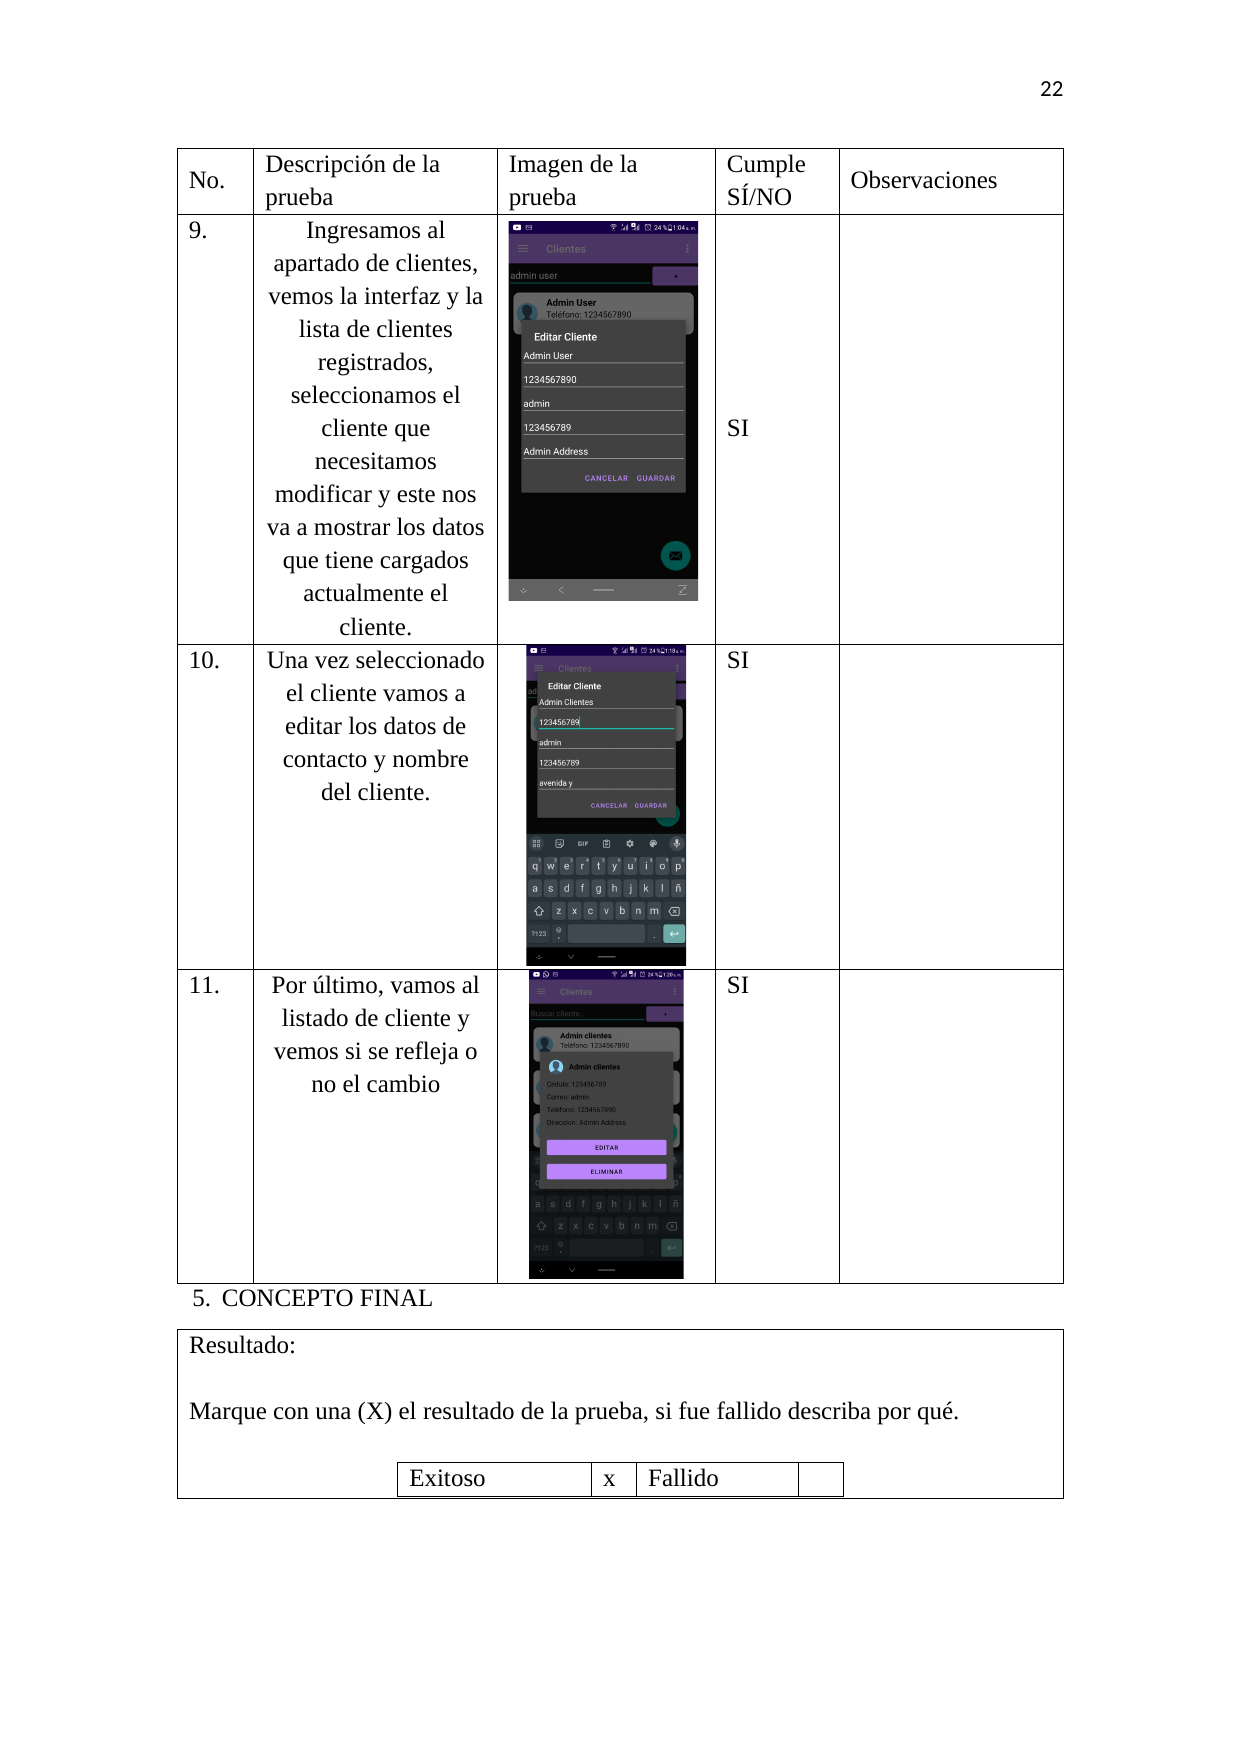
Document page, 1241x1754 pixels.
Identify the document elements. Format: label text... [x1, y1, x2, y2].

picture [508, 221, 699, 601]
table_cell Por último, vamos al listado de cliente y vemos si se refleja o no el cambio [254, 970, 497, 1282]
table_cell [498, 970, 715, 1282]
table_cell Ingresamos al apartado de clientes, vemos la interfaz y la lista de clientes registrados, seleccionamos el cliente que necesitamos modificar y este nos va a mostrar los datos que tiene cargados actualmente el cliente. [254, 215, 497, 644]
table_cell Descripción de la prueba [254, 149, 497, 214]
table_header Resultado: Marque con una (X) el resultado de la prueba, si fue fallido describa por qué. [178, 1330, 1063, 1497]
table_cell Imagen de la prueba [498, 149, 715, 214]
table_cell [840, 645, 1063, 969]
table_cell [840, 970, 1063, 1282]
picture [526, 645, 687, 966]
table_cell [178, 645, 253, 969]
table_cell [498, 215, 715, 644]
table_cell [178, 215, 253, 644]
table_cell [498, 645, 715, 969]
table_cell SI [716, 645, 839, 969]
table_cell Observaciones [840, 149, 1063, 214]
table_cell SI [716, 970, 839, 1282]
table_cell Una vez seleccionado el cliente vamos a editar los datos de contacto y nombre del cliente. [254, 645, 497, 969]
table_cell SI [716, 215, 839, 644]
table_cell [178, 970, 253, 1282]
picture [529, 970, 684, 1279]
list CONCEPTO FINAL [192, 1284, 1063, 1312]
table_cell [840, 215, 1063, 644]
table_cell No. [178, 149, 253, 214]
table_cell Cumple SÍ/NO [716, 149, 839, 214]
